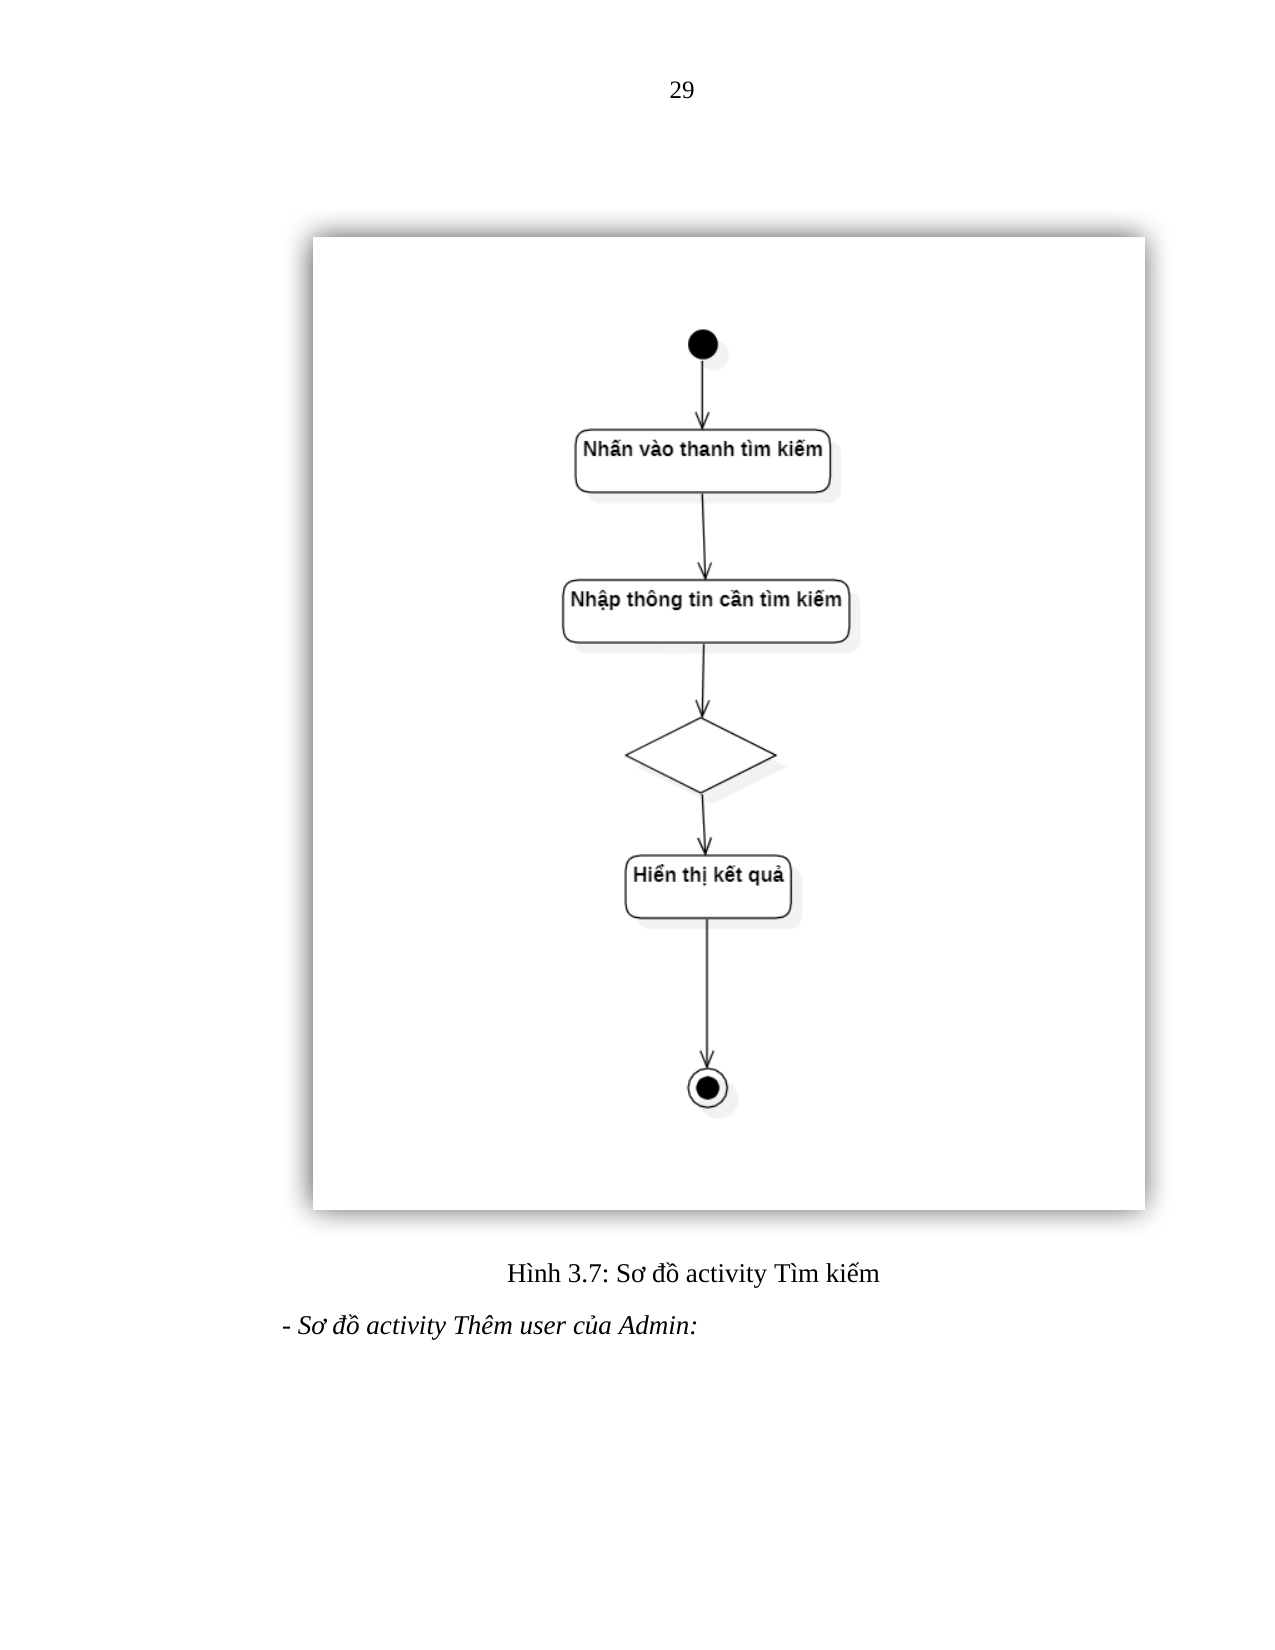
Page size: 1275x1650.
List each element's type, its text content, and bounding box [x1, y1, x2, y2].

text - Sơ đồ activity Thêm user của Admin: [207, 1309, 1157, 1340]
text Hình 3.7: Sơ đồ activity Tìm kiếm [432, 1257, 1157, 1288]
picture [313, 237, 1145, 1210]
